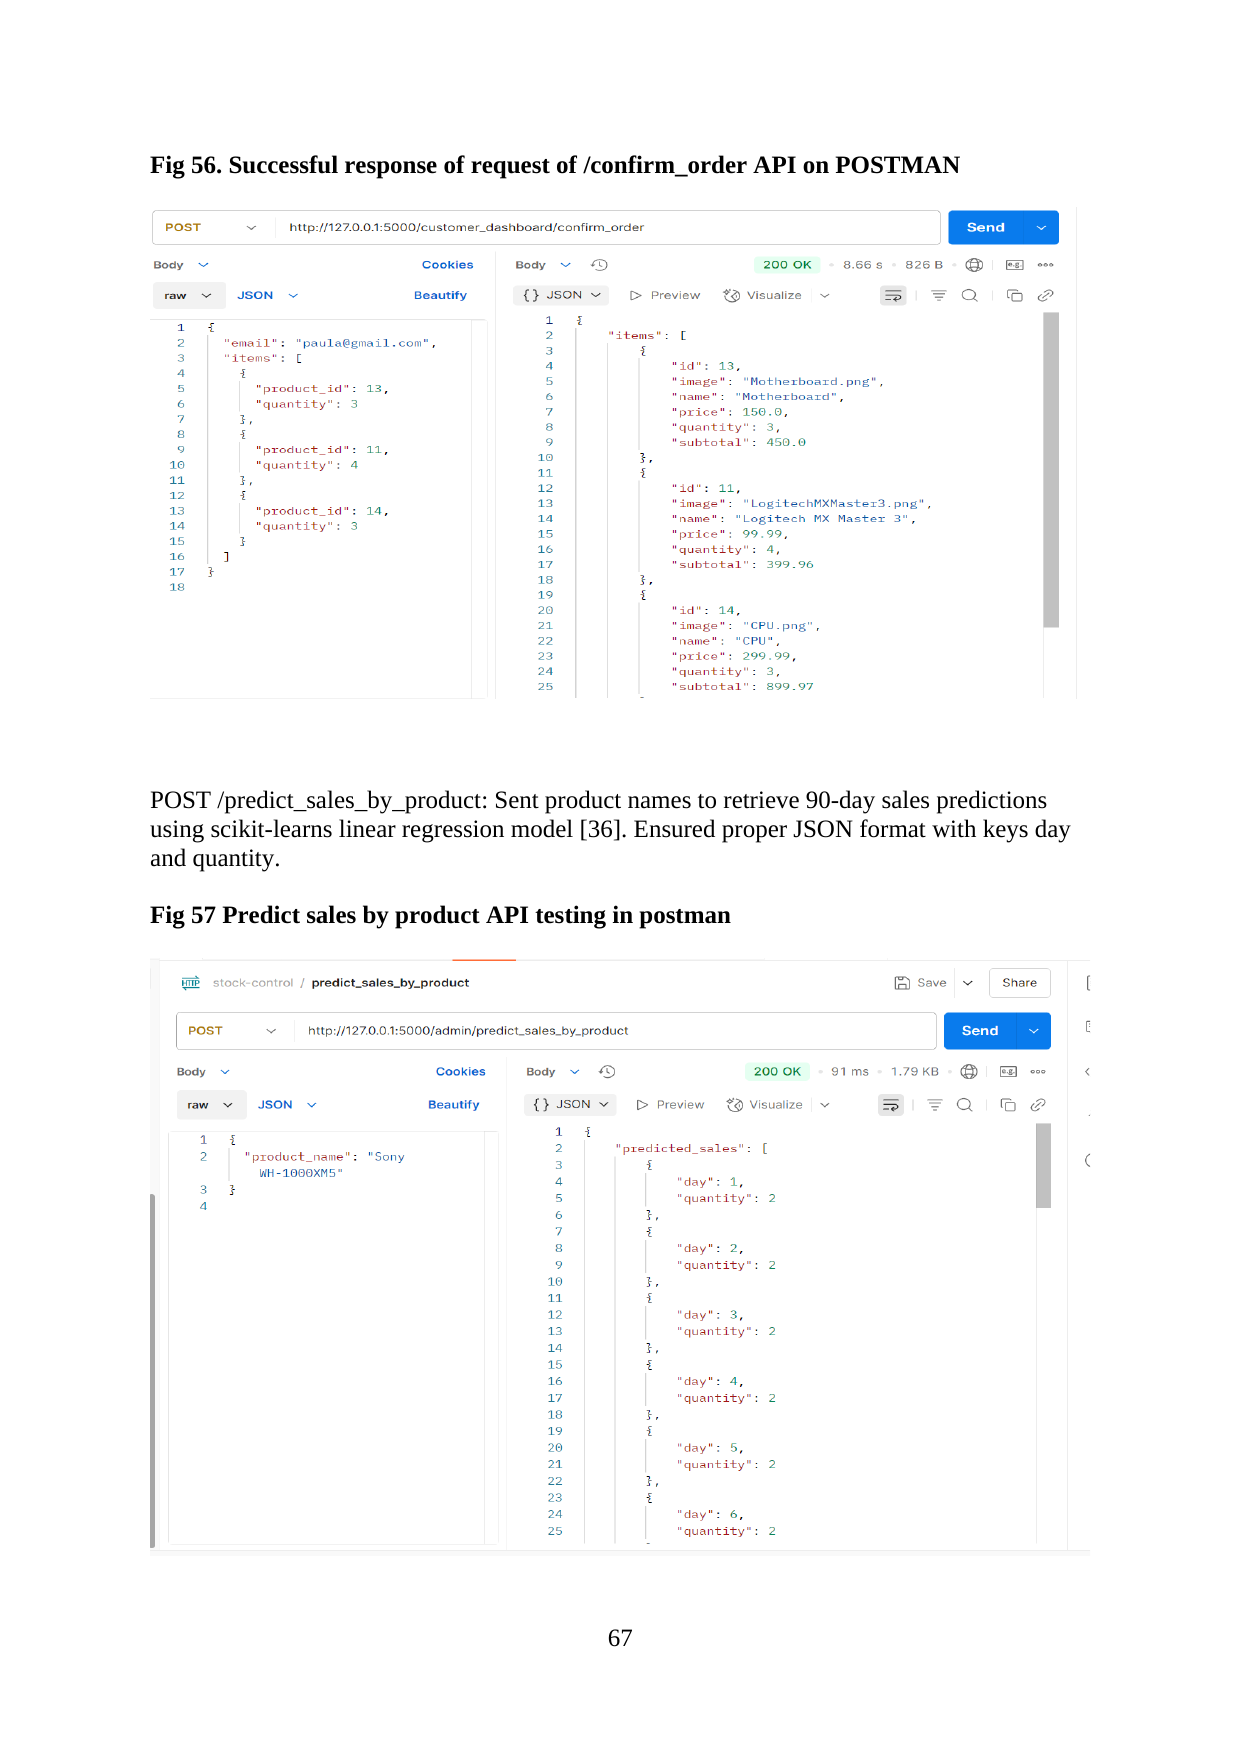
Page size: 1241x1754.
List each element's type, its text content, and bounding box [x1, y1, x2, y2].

text Fig 56. Successful response of request of /confirm_order API on POSTMAN [150, 150, 1090, 179]
picture [150, 958, 1091, 1556]
picture [150, 207, 1091, 699]
text POST /predict_sales_by_product: Sent product names to retrieve 90-day sales predictions using scikit-learns linear regression model [36]. Ensured proper JSON format with keys day and quantity. Fig 57 Predict sales by product API testing in postman [150, 786, 1090, 929]
